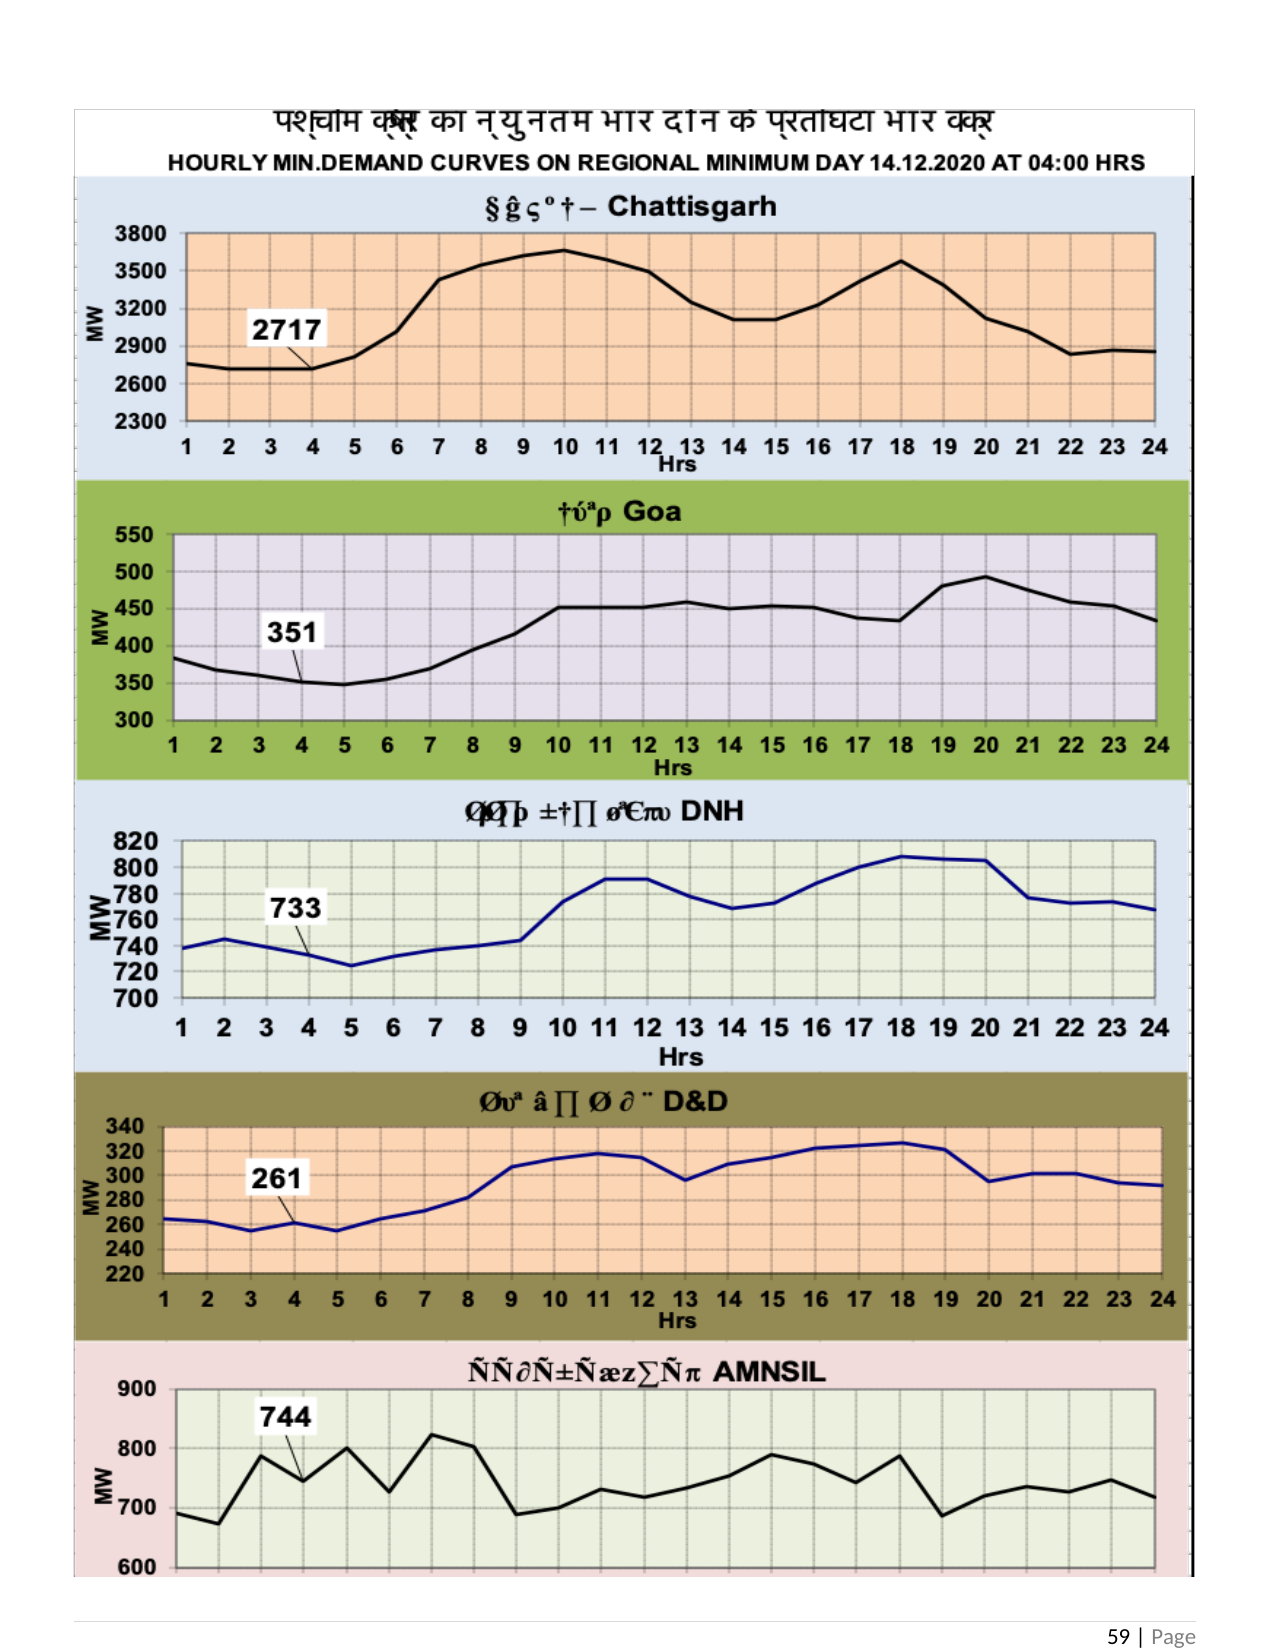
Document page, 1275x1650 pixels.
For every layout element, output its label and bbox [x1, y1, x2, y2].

picture [73, 109, 1196, 1577]
